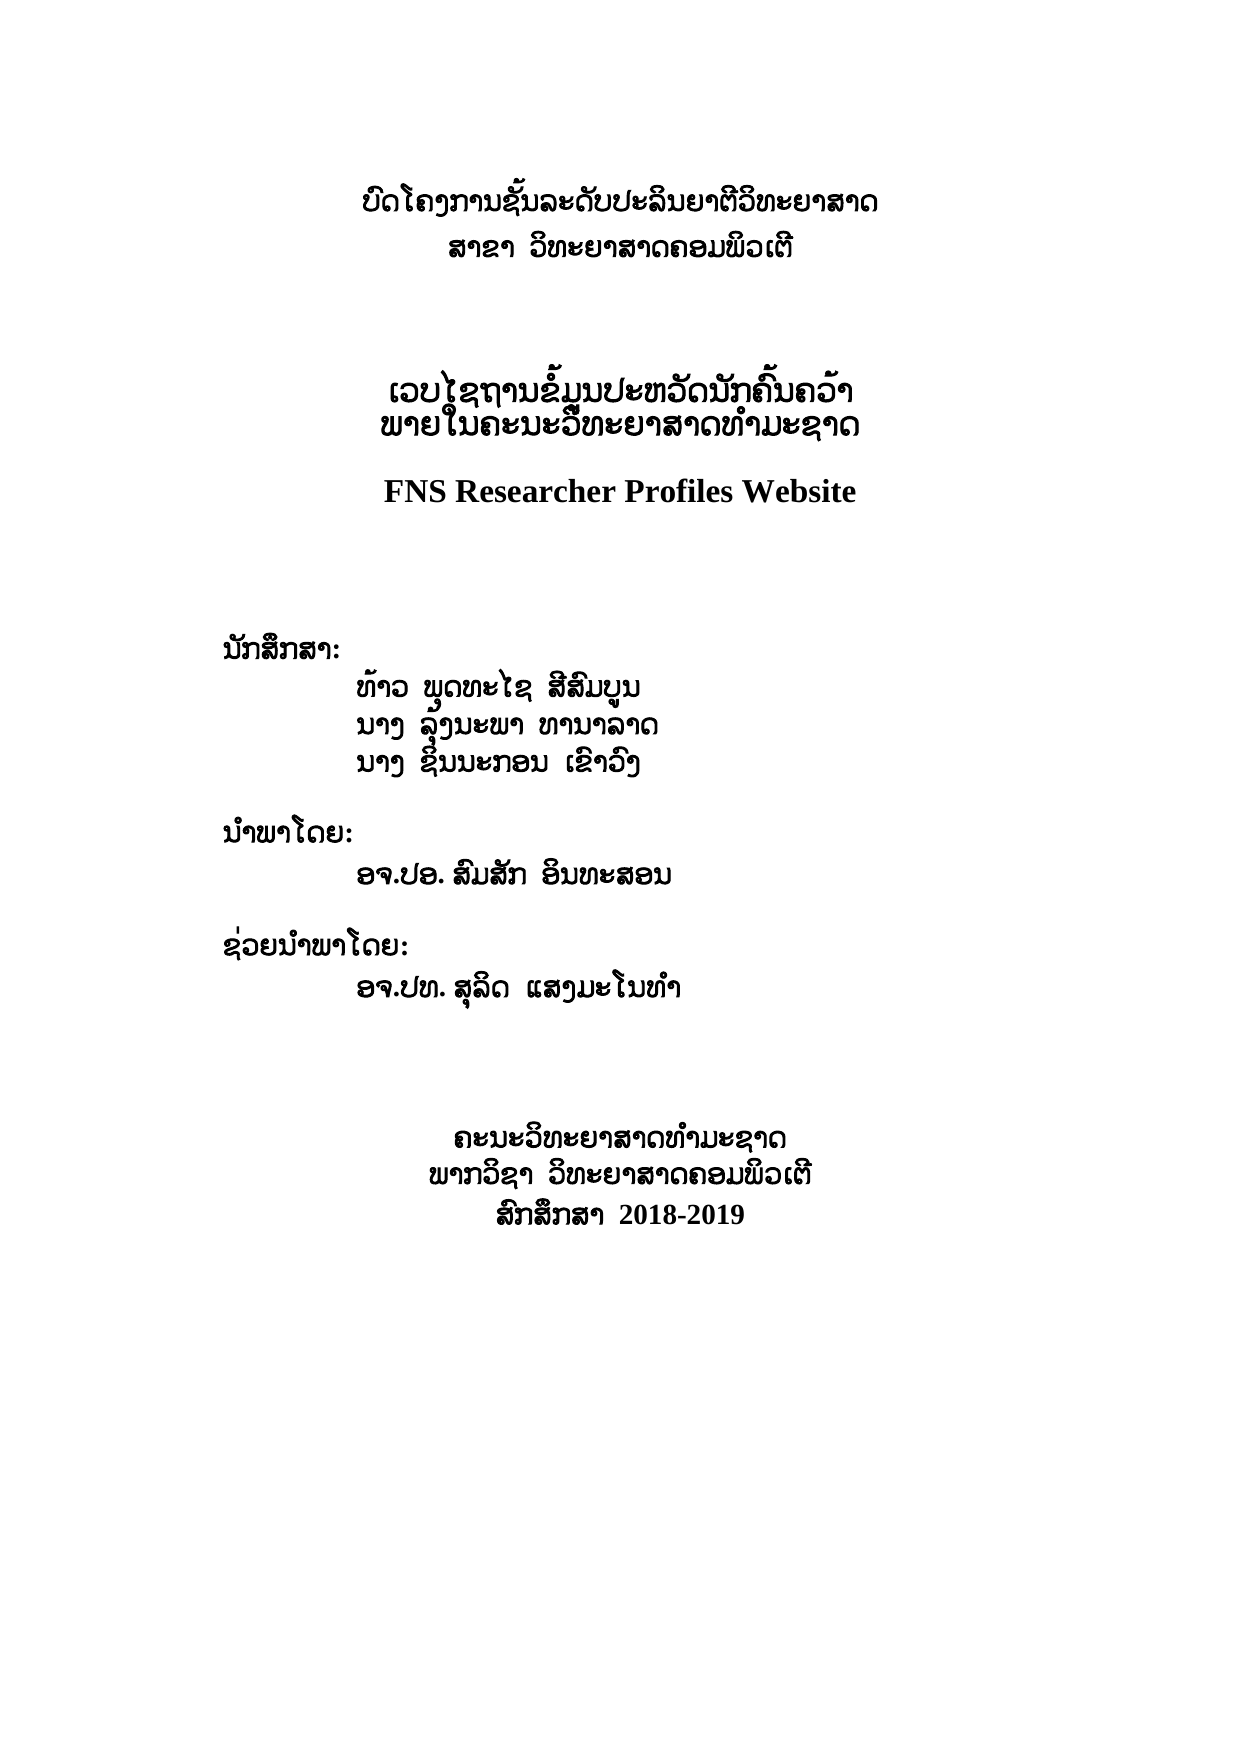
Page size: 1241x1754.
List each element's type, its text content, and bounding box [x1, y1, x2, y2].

text ພາຍໃນຄະນະວິທະຍາສາດທໍາມະຊາດ [75, 408, 1165, 442]
text ພາກວິຊາ ວິທະຍາສາດຄອມພິວເຕີ [75, 1160, 1165, 1189]
text ນັກສຶກສາ: [223, 631, 1165, 665]
text ສາຂາ ວິທະຍາສາດຄອມພິວເຕີ [75, 233, 1165, 262]
text ນາງ ລຸ້ງນະພາ ທານາລາດ [223, 711, 1165, 740]
text ເວບໄຊຖານຂໍ້ມູນປະຫວັດນັກຄົ້ນຄວ້າ [75, 375, 449, 408]
text ນາງ ຊິນນະກອນ ເຂົາວົງ [430, 748, 1165, 777]
text ຊ່ວຍນໍາພາໂດຍ: [223, 928, 1165, 961]
text ບົດໂຄງການຊັ້ນລະດັບປະລິນຍາຕີວິທະຍາສາດ [75, 187, 516, 217]
text ຄະນະວິທະຍາສາດທໍາມະຊາດ [75, 1124, 1165, 1153]
text ທ້າວ ພຸດທະໄຊ ສີສົມບູນ [223, 673, 1165, 702]
text FNS Researcher Profiles Website [75, 471, 1165, 509]
text ນາງ ຊິນນະກອນ ເຂົາວົງ [223, 748, 434, 777]
text ອຈ.ປອ. ສົມສັກ ອິນທະສອນ [223, 857, 1165, 890]
text ບົດໂຄງການຊັ້ນລະດັບປະລິນຍາຕີວິທະຍາສາດ [514, 187, 1165, 217]
text ອຈ.ປທ. ສຸລິດ ແສງມະໂນທຳ [223, 969, 1165, 1003]
text ສົກສຶກສາ 2018-2019 [75, 1197, 1165, 1230]
text ເວບໄຊຖານຂໍ້ມູນປະຫວັດນັກຄົ້ນຄວ້າ [448, 375, 1165, 408]
text ນໍາພາໂດຍ: [223, 815, 1165, 848]
